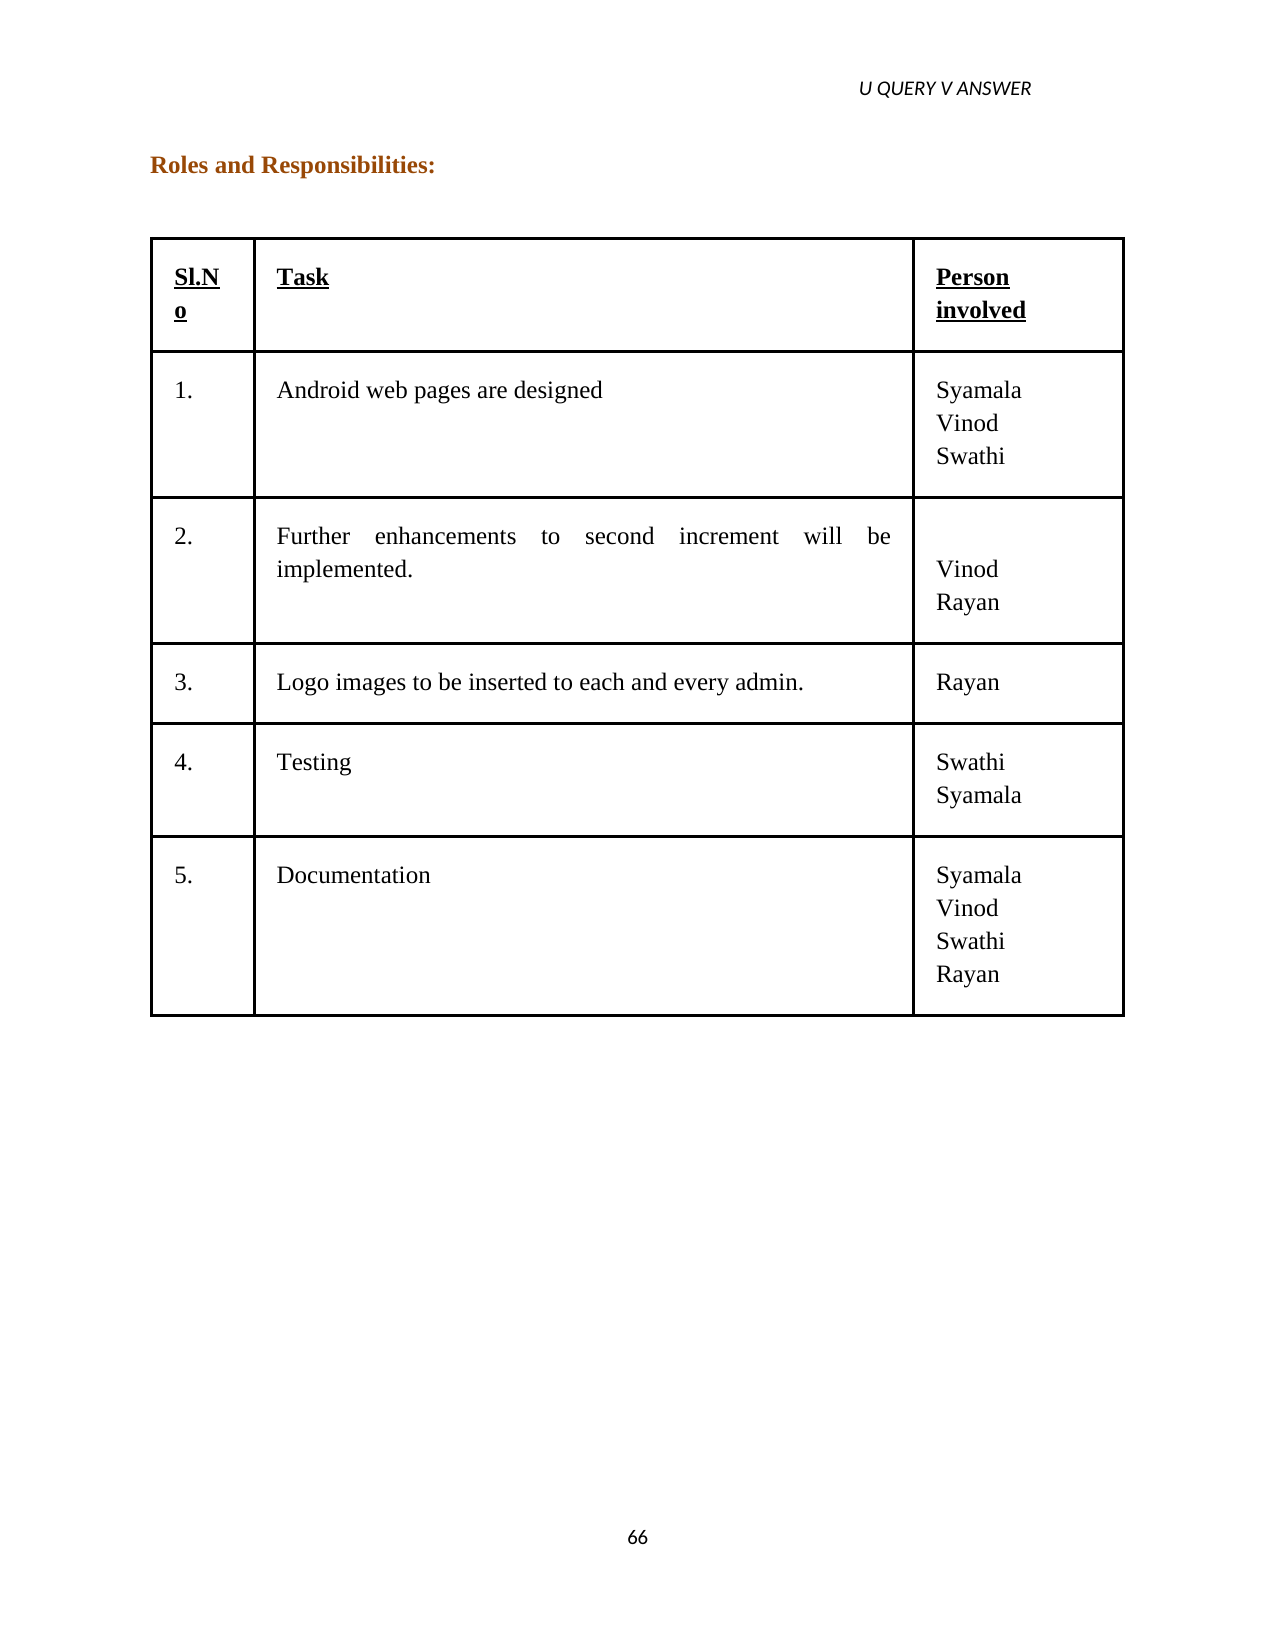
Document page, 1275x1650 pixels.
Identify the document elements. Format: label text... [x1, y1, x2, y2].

table_header Person involved [915, 240, 1122, 350]
table_cell Swathi Syamala [915, 725, 1122, 835]
table_cell Rayan [915, 645, 1122, 722]
table_cell Syamala Vinod Swathi Rayan [915, 838, 1122, 1014]
table_cell Further enhancements to second increment will be implemented. [256, 499, 912, 642]
table_cell 4. [153, 725, 253, 835]
table_cell 2. [153, 499, 253, 642]
table_cell 3. [153, 645, 253, 722]
table_header Task [256, 240, 912, 350]
text Roles and Responsibilities: [150, 150, 1125, 179]
table_cell 1. [153, 353, 253, 496]
table_cell Testing [256, 725, 912, 835]
table_cell Logo images to be inserted to each and every admin. [256, 645, 912, 722]
table_header Sl.No [153, 240, 253, 350]
table_cell 5. [153, 838, 253, 1014]
table_cell Vinod Rayan [915, 499, 1122, 642]
table_cell Android web pages are designed [256, 353, 912, 496]
table_cell Syamala Vinod Swathi [915, 353, 1122, 496]
table_cell Documentation [256, 838, 912, 1014]
